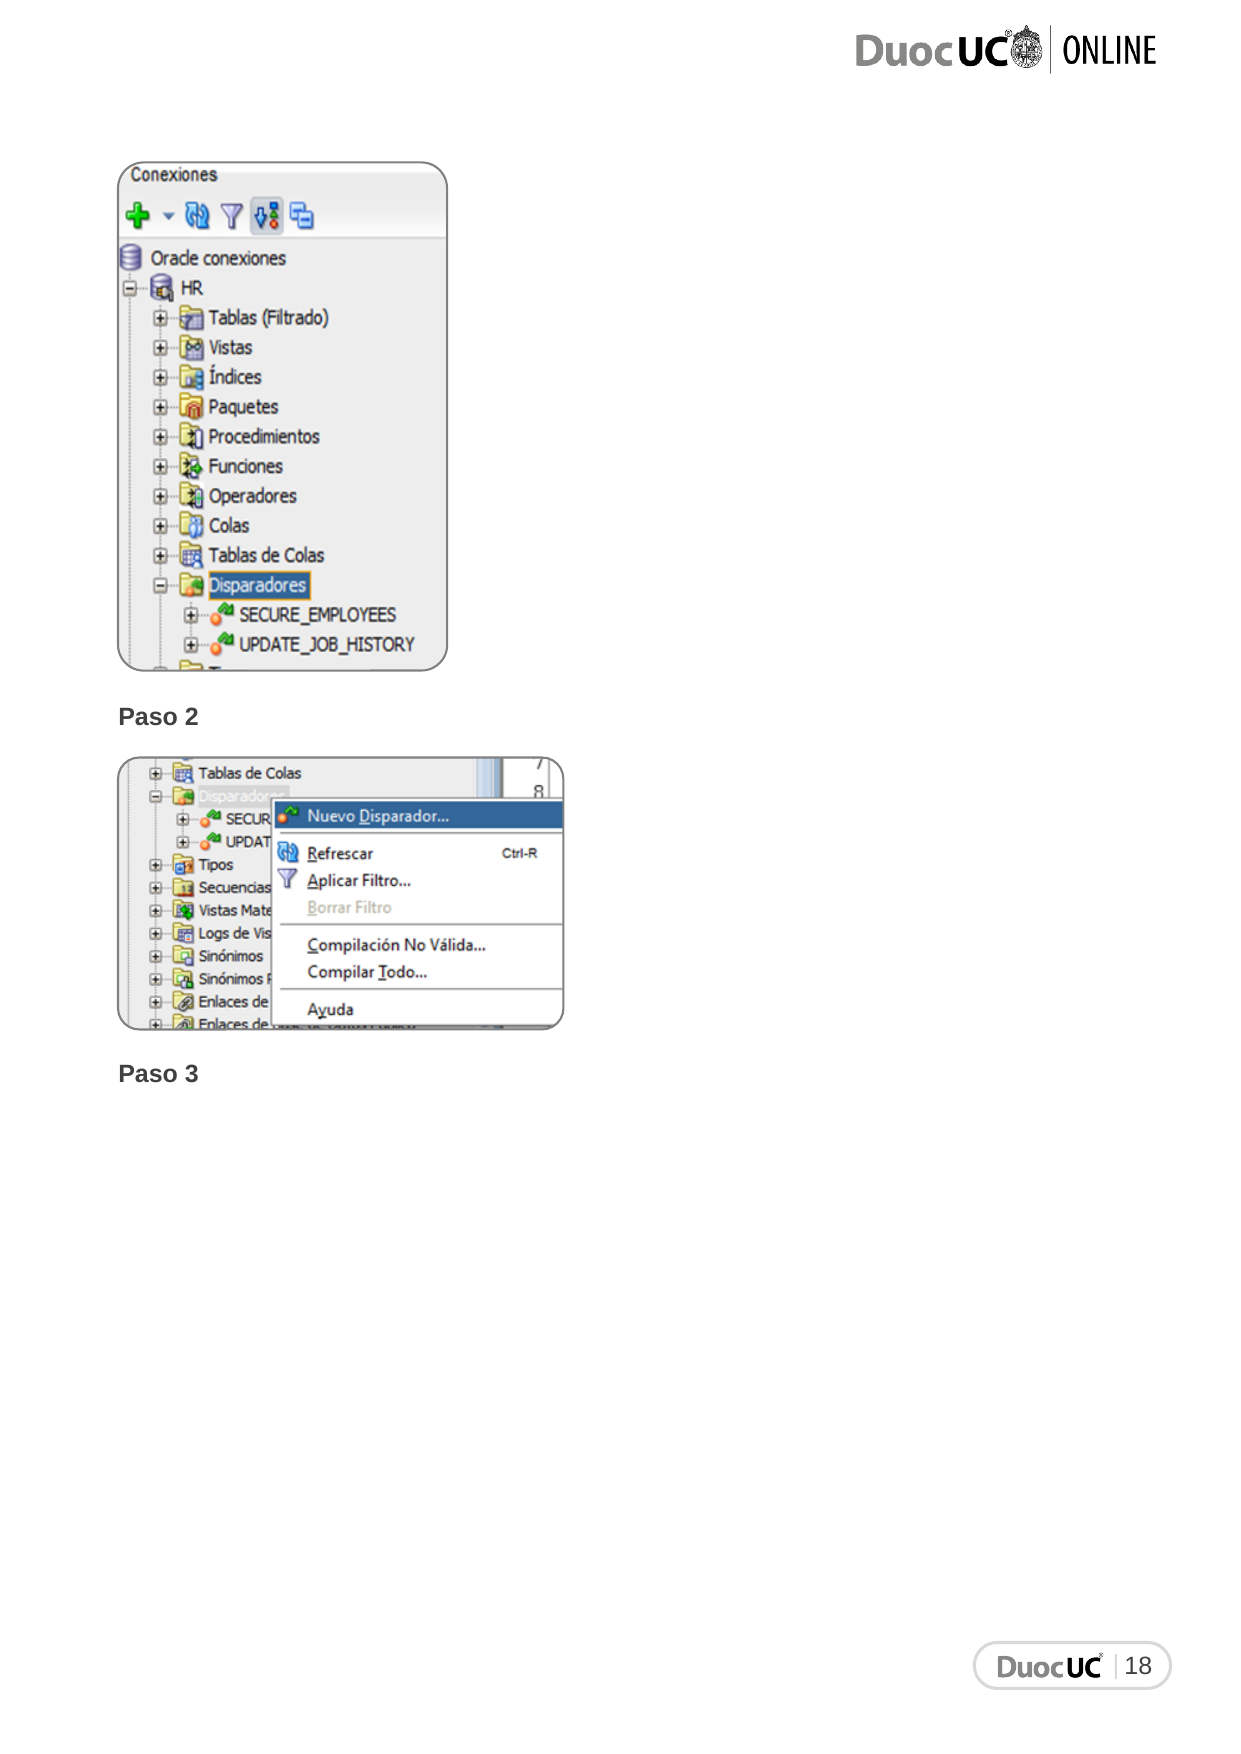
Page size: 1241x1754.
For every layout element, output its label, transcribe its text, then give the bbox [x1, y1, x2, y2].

picture [984, 1645, 1117, 1686]
picture [120, 759, 562, 1028]
picture [836, 0, 1176, 92]
text Paso 2 [118, 702, 1152, 731]
picture [120, 164, 446, 669]
text Paso 3 [118, 1059, 1152, 1088]
picture [984, 1687, 1117, 1692]
